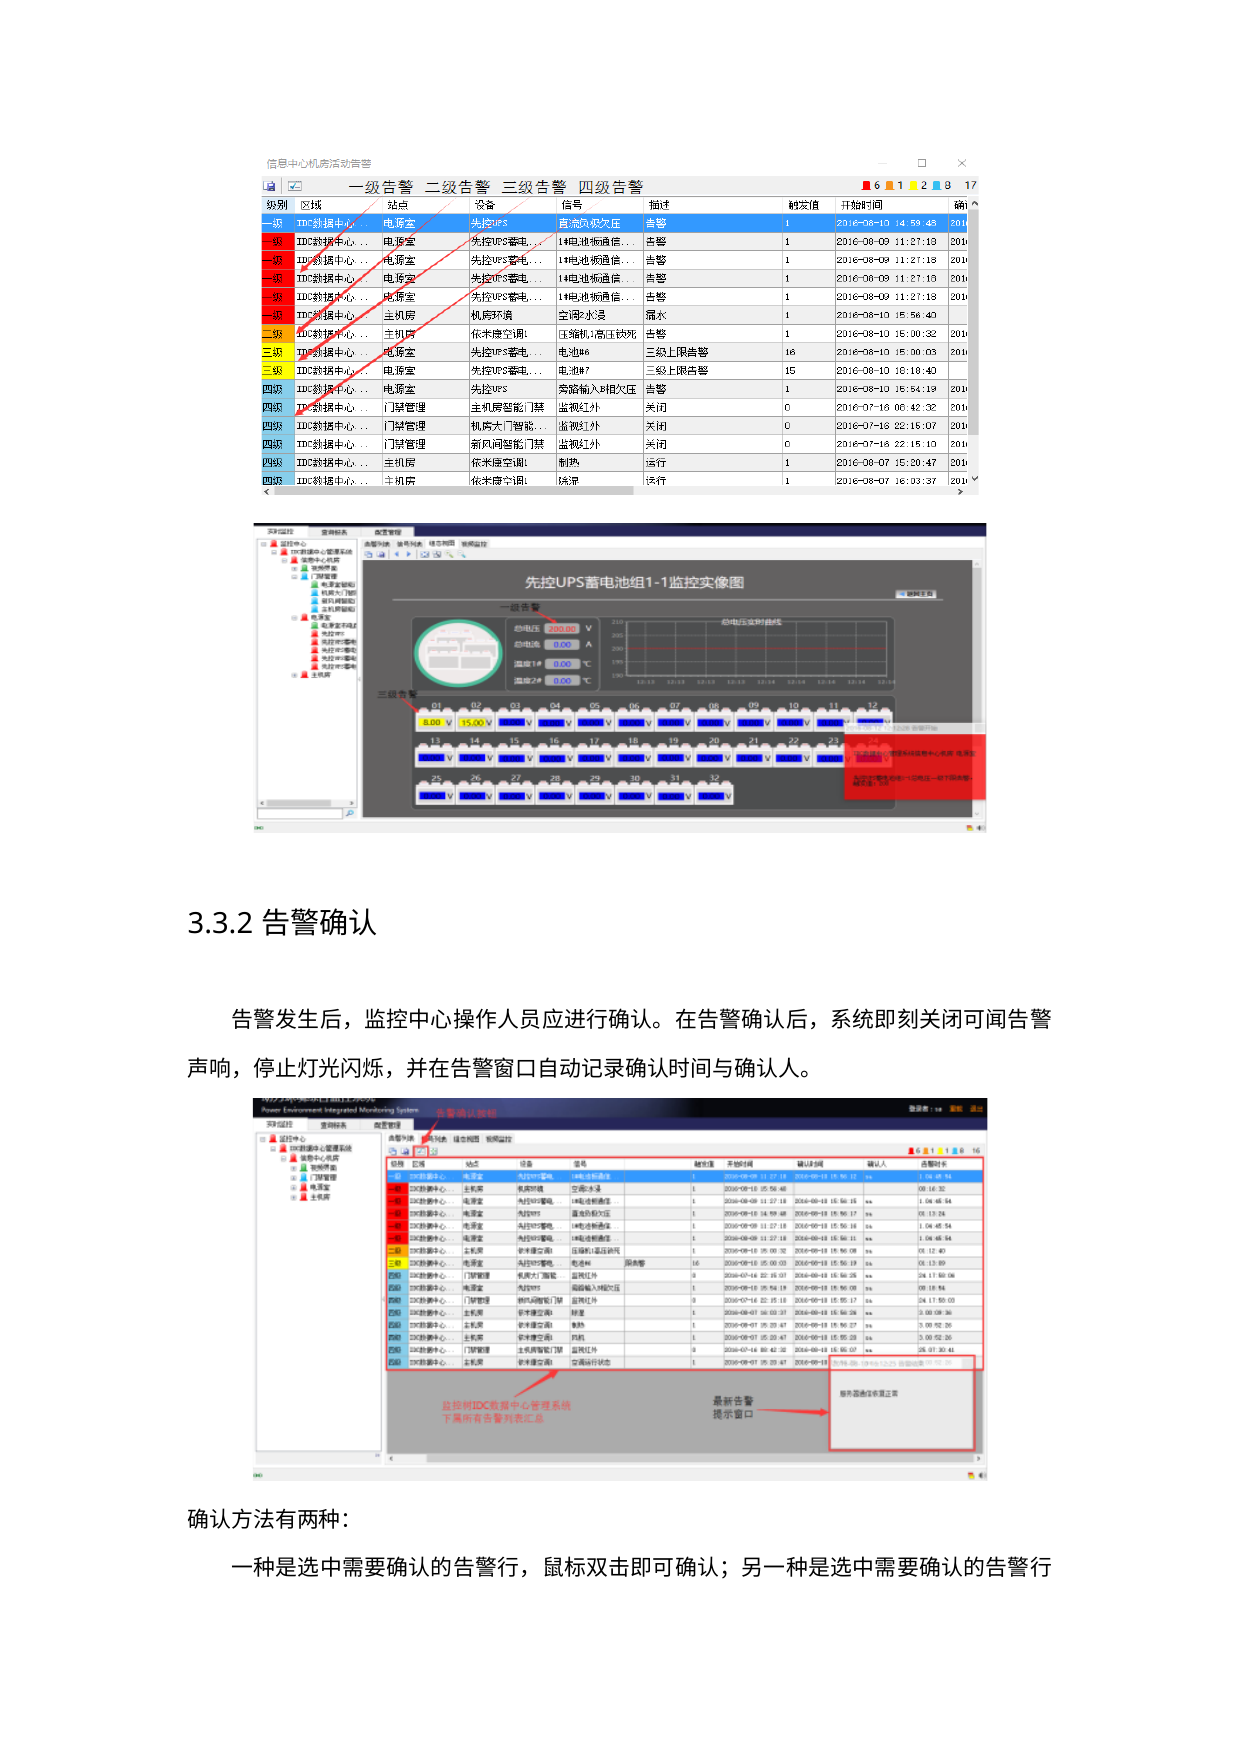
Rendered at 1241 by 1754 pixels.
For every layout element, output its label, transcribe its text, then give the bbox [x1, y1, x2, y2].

text 告警发生后，监控中心操作人员应进行确认。在告警确认后，系统即刻关闭可闻告警声响，停止灯光闪烁，并在告警窗口自动记录确认时间与确认人。 [187, 1002, 1053, 1083]
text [187, 1549, 1053, 1582]
text 确认方法有两种： [187, 1501, 1053, 1534]
picture [261, 153, 979, 495]
picture [252, 1098, 988, 1481]
subtitle 3.3.2 告警确认 [187, 888, 1053, 953]
picture [253, 523, 987, 833]
